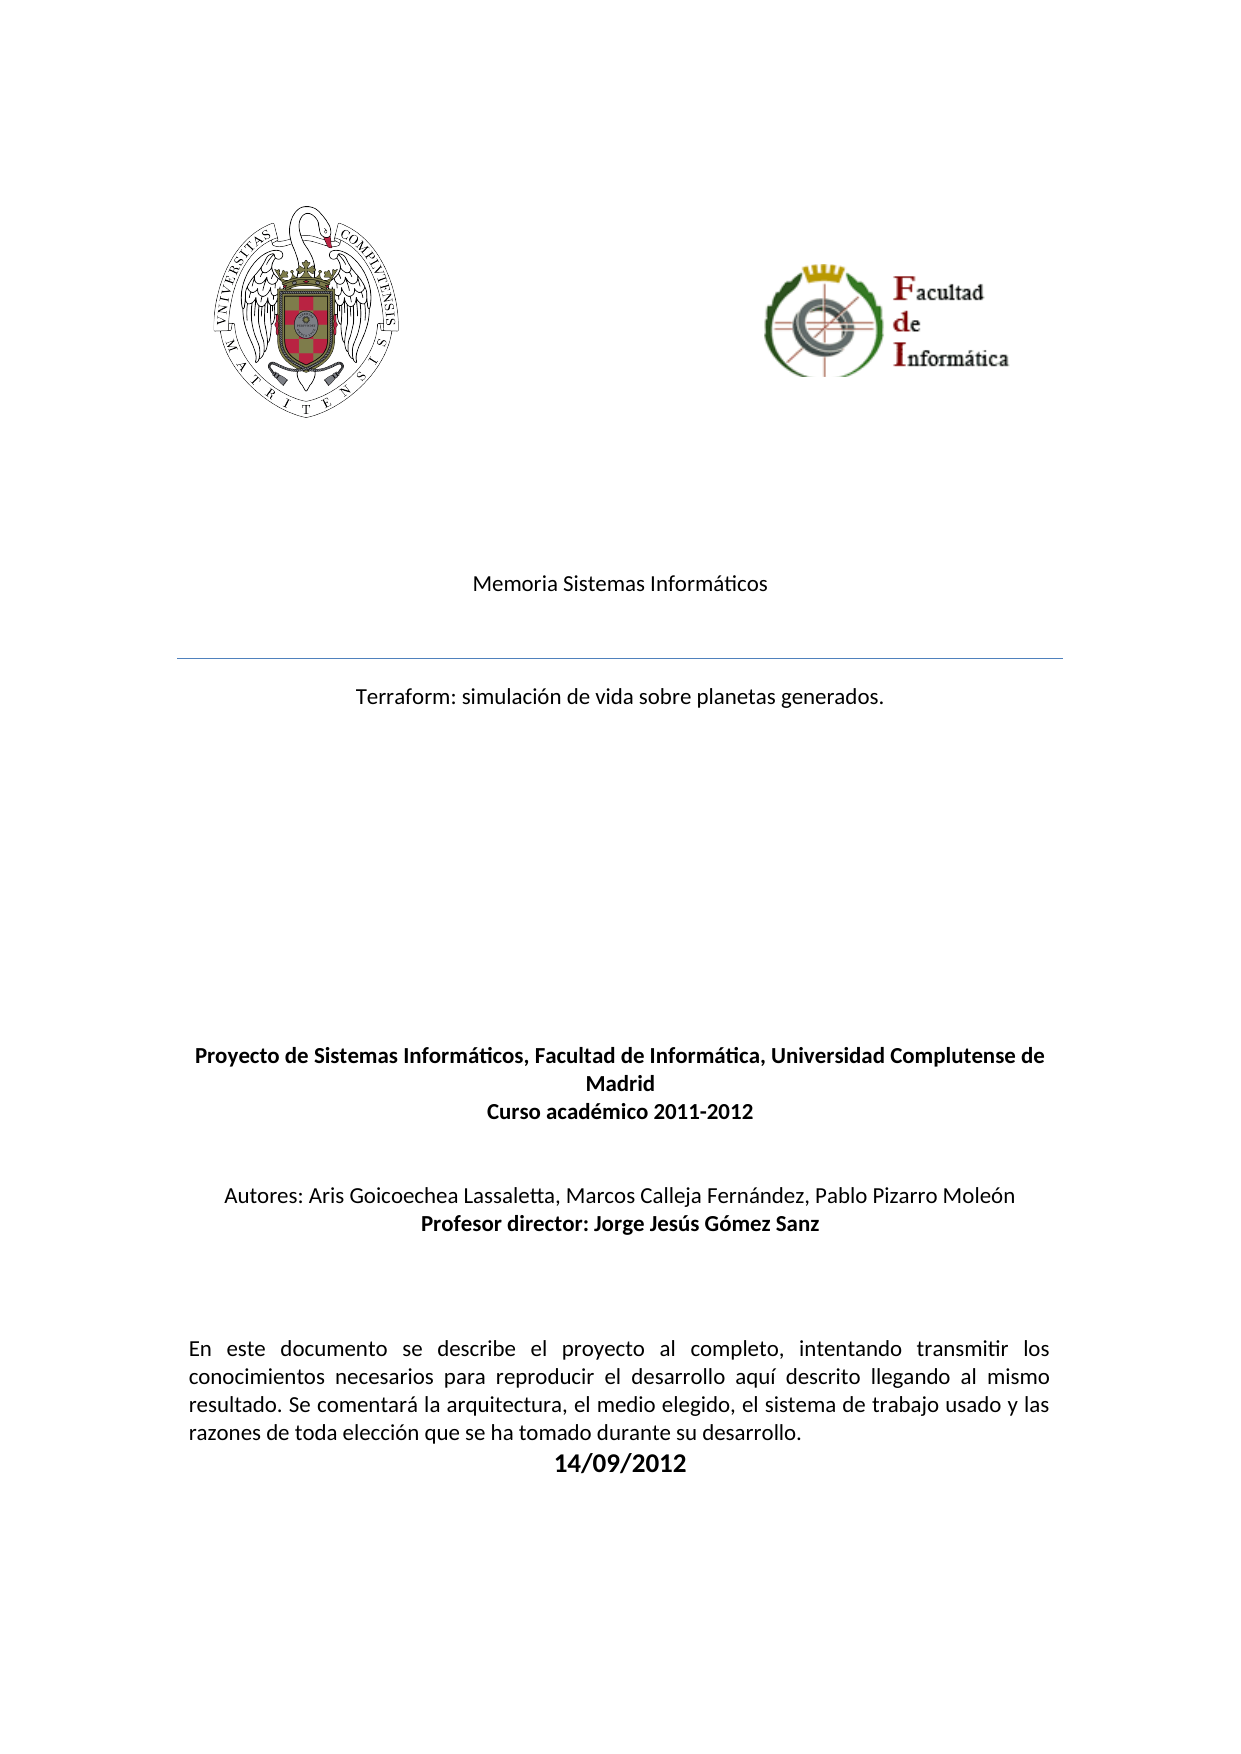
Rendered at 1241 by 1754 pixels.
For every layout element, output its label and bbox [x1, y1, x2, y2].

picture [763, 264, 1013, 377]
picture [213, 206, 399, 418]
